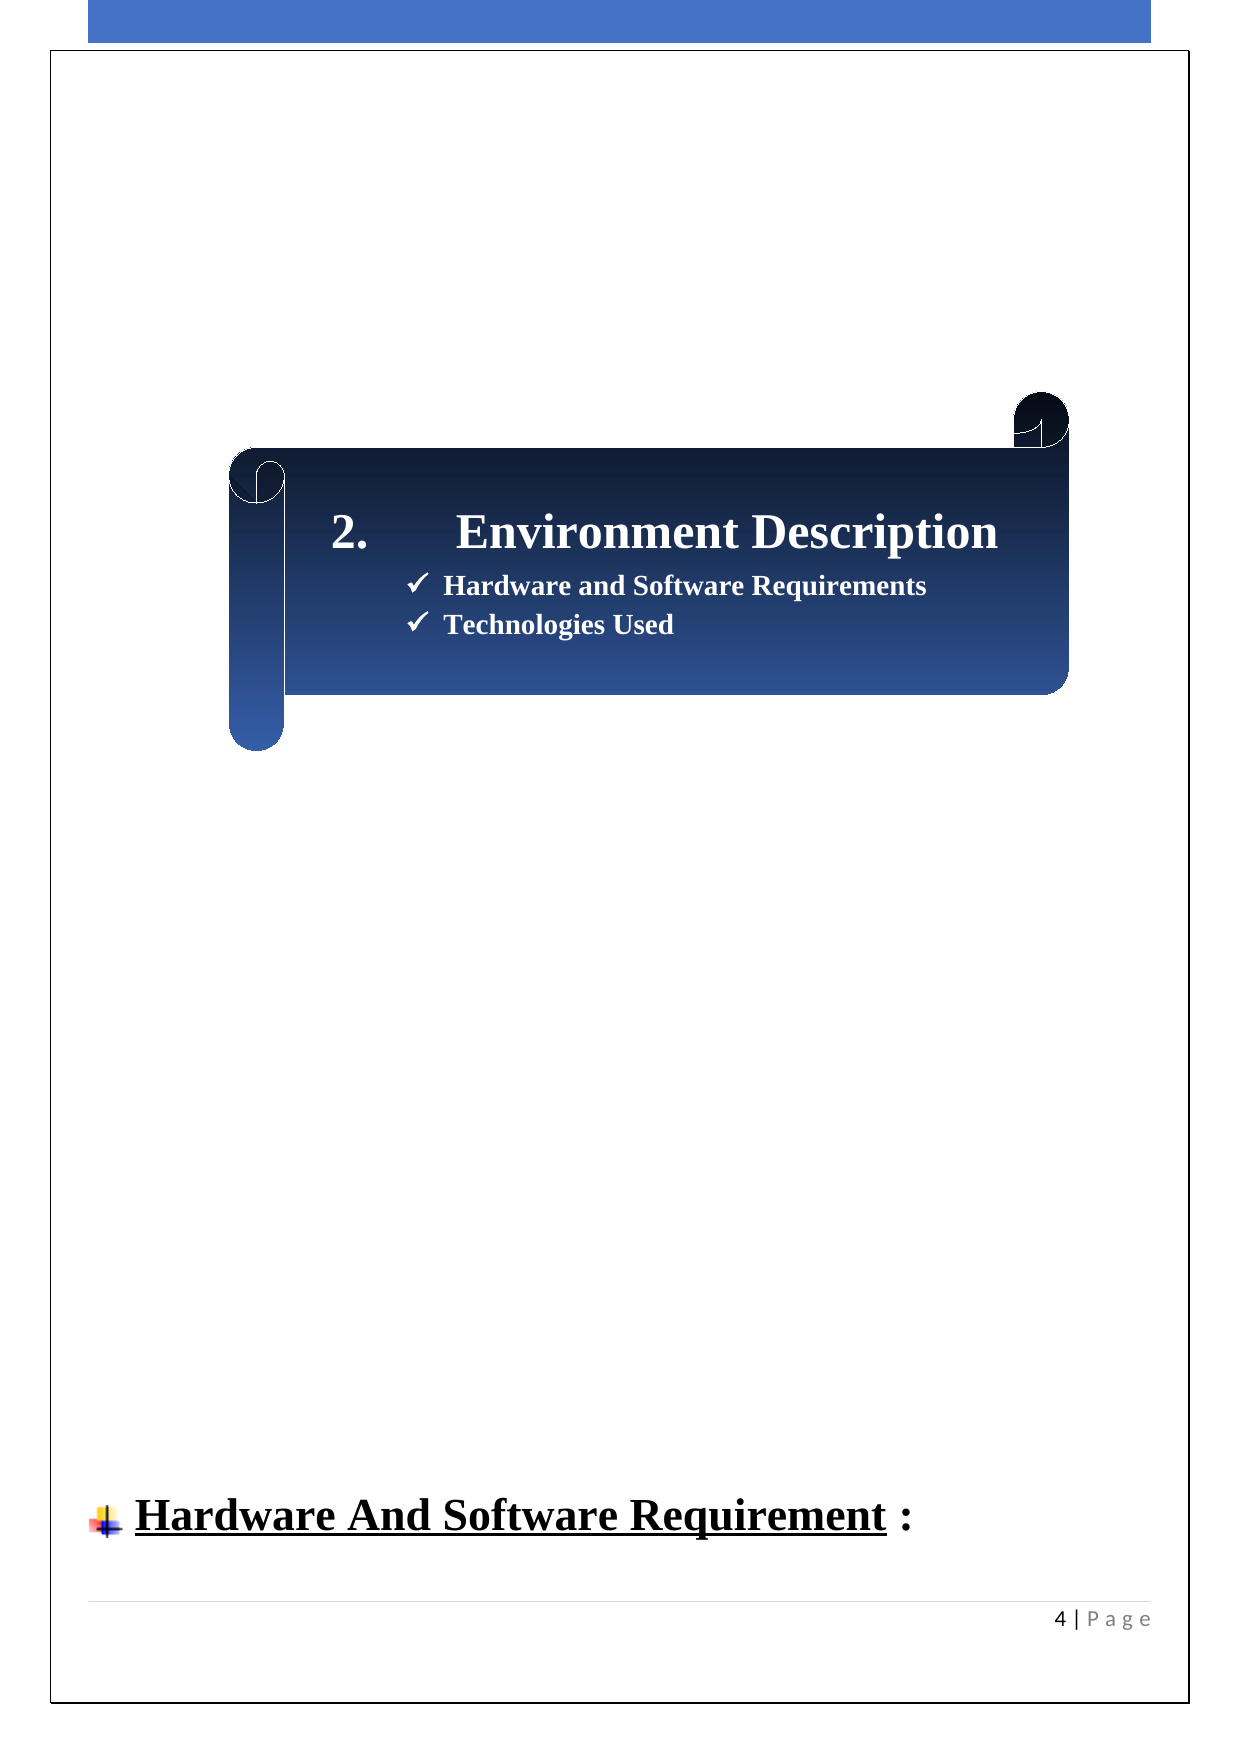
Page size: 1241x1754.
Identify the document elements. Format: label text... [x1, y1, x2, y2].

picture [88, 1505, 123, 1538]
text Hardware And Software Requirement : [89, 1488, 1151, 1541]
